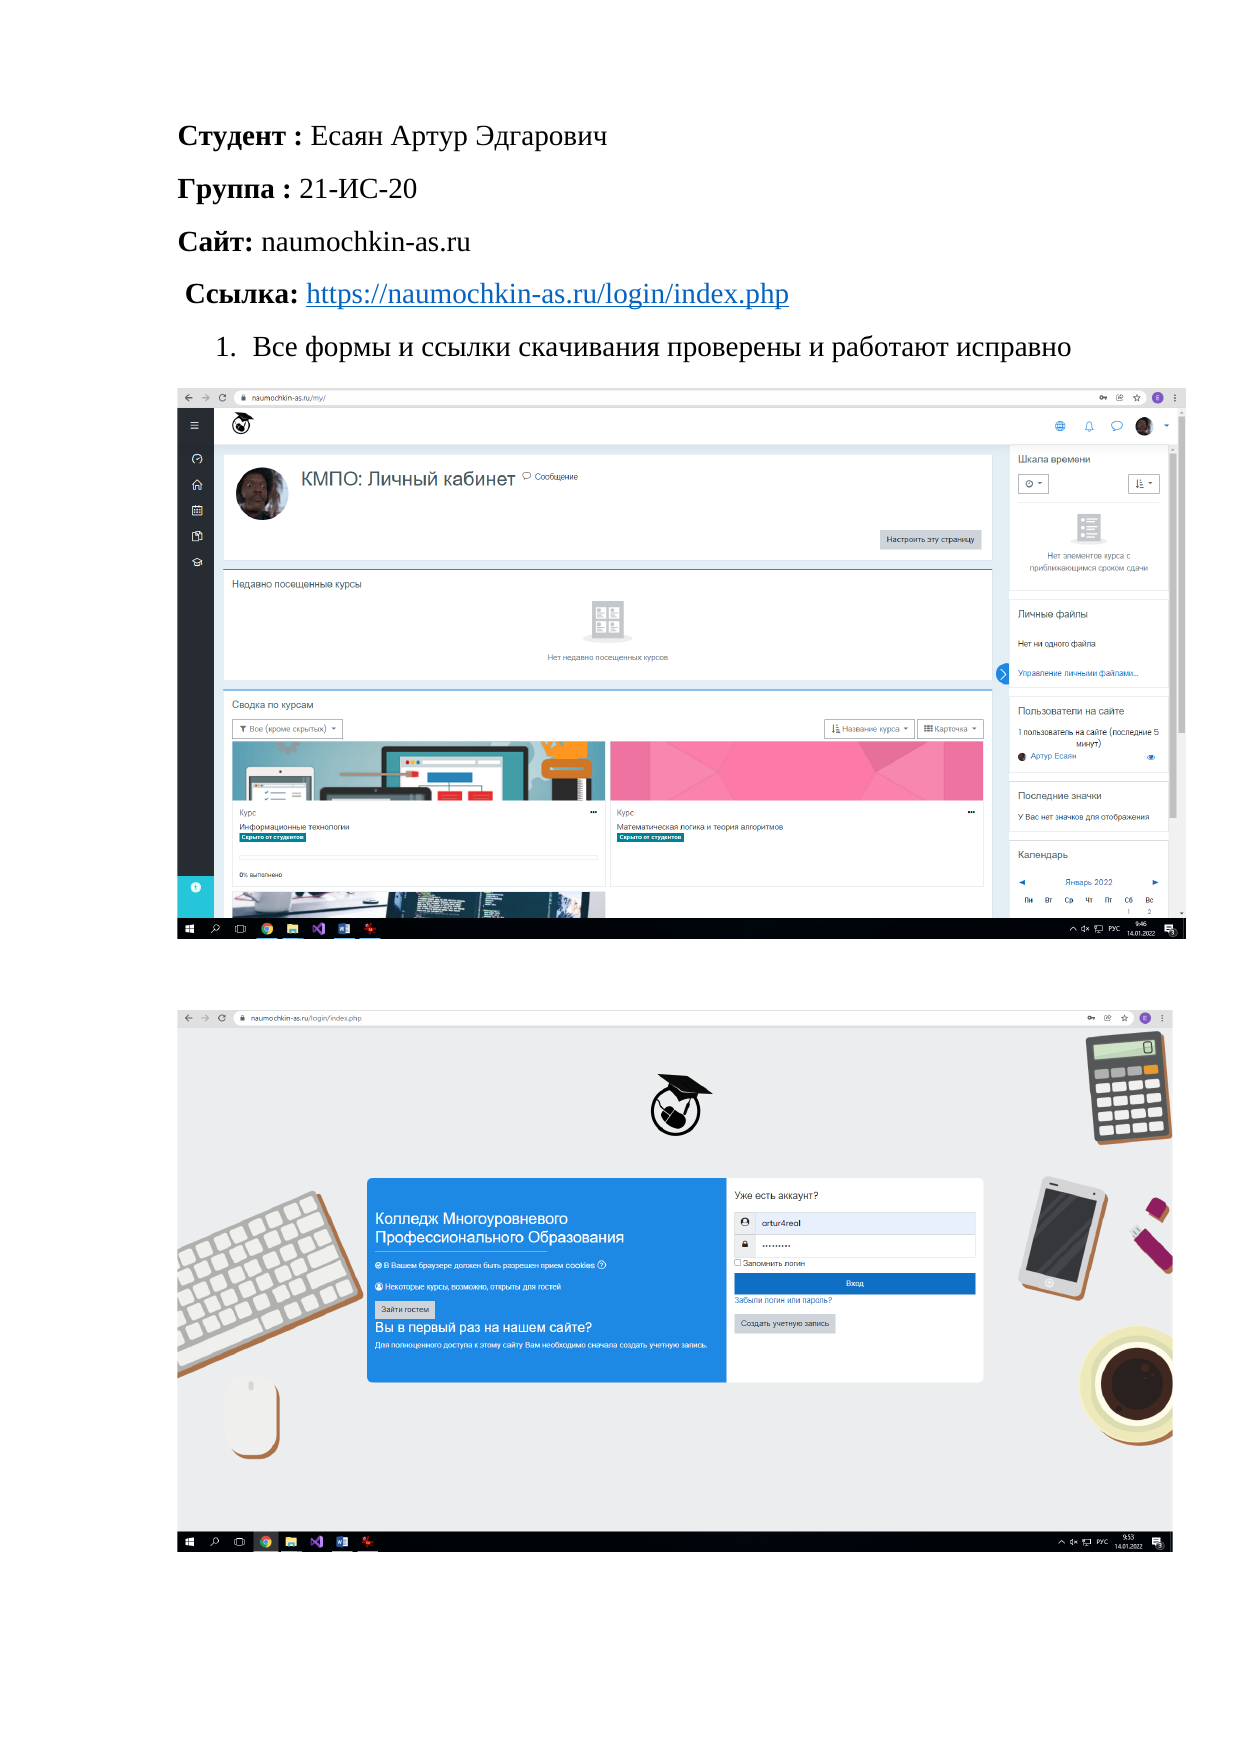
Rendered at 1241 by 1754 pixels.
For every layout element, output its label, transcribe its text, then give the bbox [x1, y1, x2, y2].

text Студент : Есаян Артур Эдгарович [177, 118, 1152, 152]
text Группа : 21-ИС-20 [177, 171, 1152, 204]
picture [177, 1010, 1173, 1552]
text Сайт: naumochkin-as.ru [177, 224, 1152, 257]
picture [177, 388, 1186, 939]
text Ссылка: https://naumochkin-as.ru/login/index.php [177, 277, 1152, 310]
list Все формы и ссылки скачивания проверены и работают исправно [215, 329, 1152, 363]
